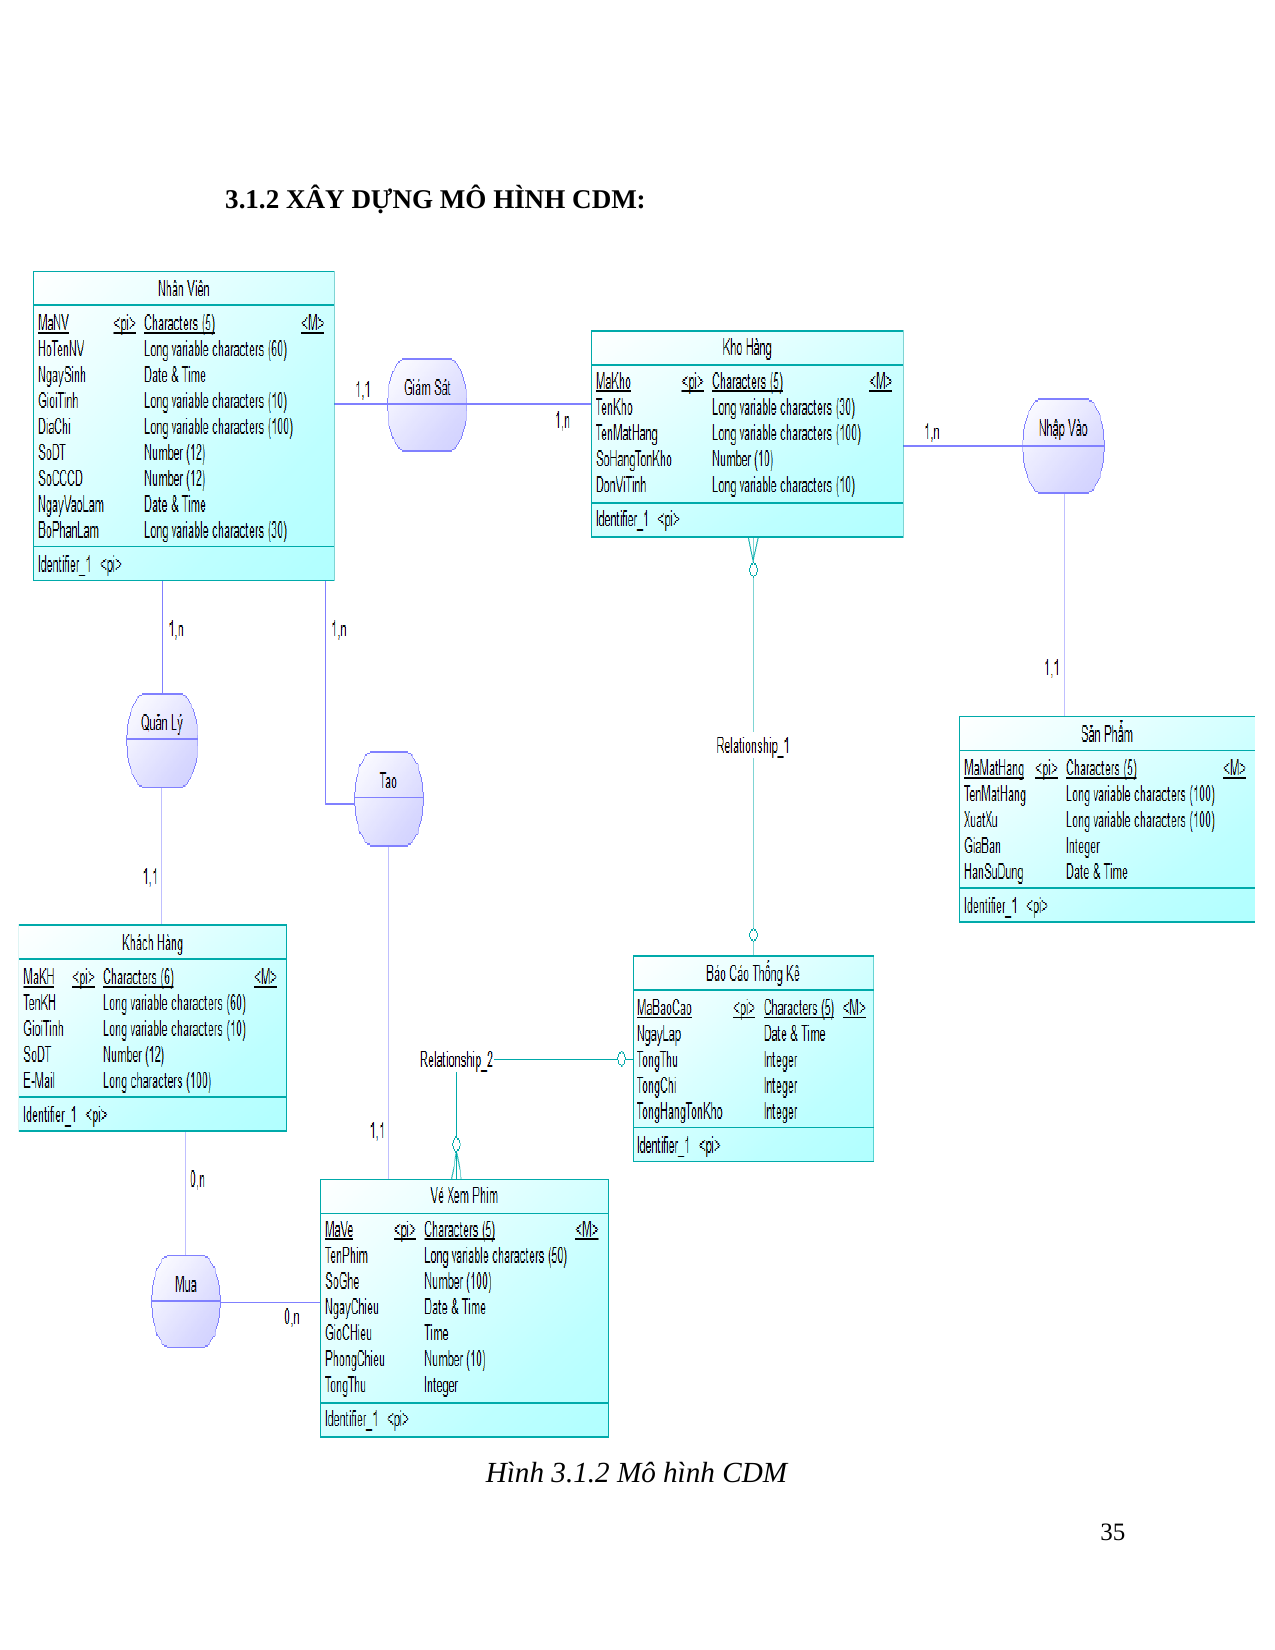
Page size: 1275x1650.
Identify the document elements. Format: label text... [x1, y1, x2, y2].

picture [18, 271, 1255, 1438]
text Hình 3.1.2 Mô hình CDM [150, 1438, 1125, 1488]
subtitle 3.1.2 XÂY DỰNG MÔ HÌNH CDM: [225, 183, 1125, 214]
